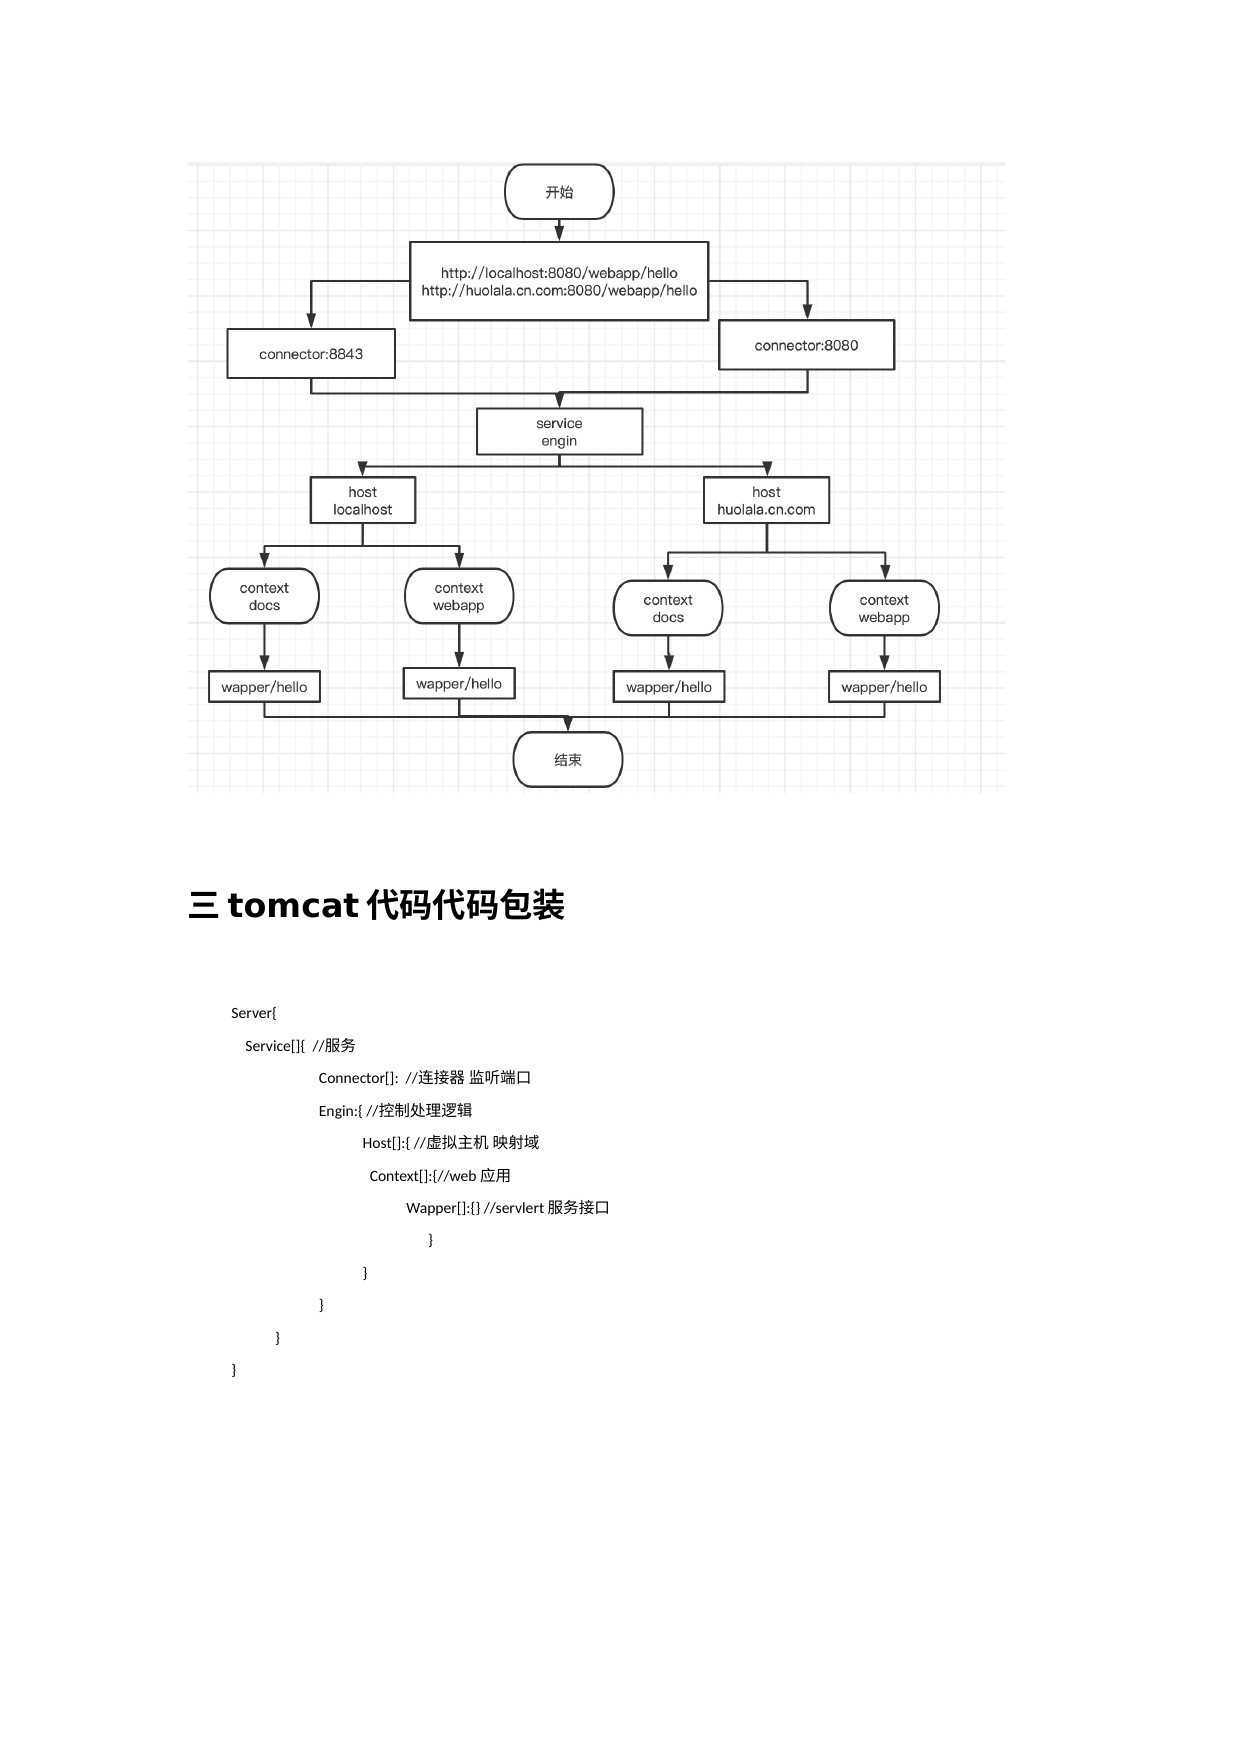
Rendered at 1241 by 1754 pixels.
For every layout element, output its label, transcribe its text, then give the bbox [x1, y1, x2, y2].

text } [187, 1354, 1053, 1386]
text Wapper[]:{} //servlert服务接口 [362, 1191, 1053, 1224]
text Engin:{ //控制处理逻辑 [275, 1094, 1053, 1126]
text Connector[]: //连接器 监听端口 [275, 1061, 1053, 1094]
text Service[]{ //服务 [187, 1029, 1053, 1061]
text } [319, 1256, 1053, 1289]
text Server{ [187, 996, 1053, 1029]
text } [275, 1289, 1053, 1321]
text Host[]:{ //虚拟主机 映射域 [319, 1126, 1053, 1159]
picture [187, 162, 1005, 793]
text Context[]:{//web应用 [319, 1159, 1053, 1191]
subtitle 三tomcat代码代码包装 [187, 872, 1053, 937]
text } [319, 1224, 1053, 1256]
text } [231, 1321, 1053, 1354]
